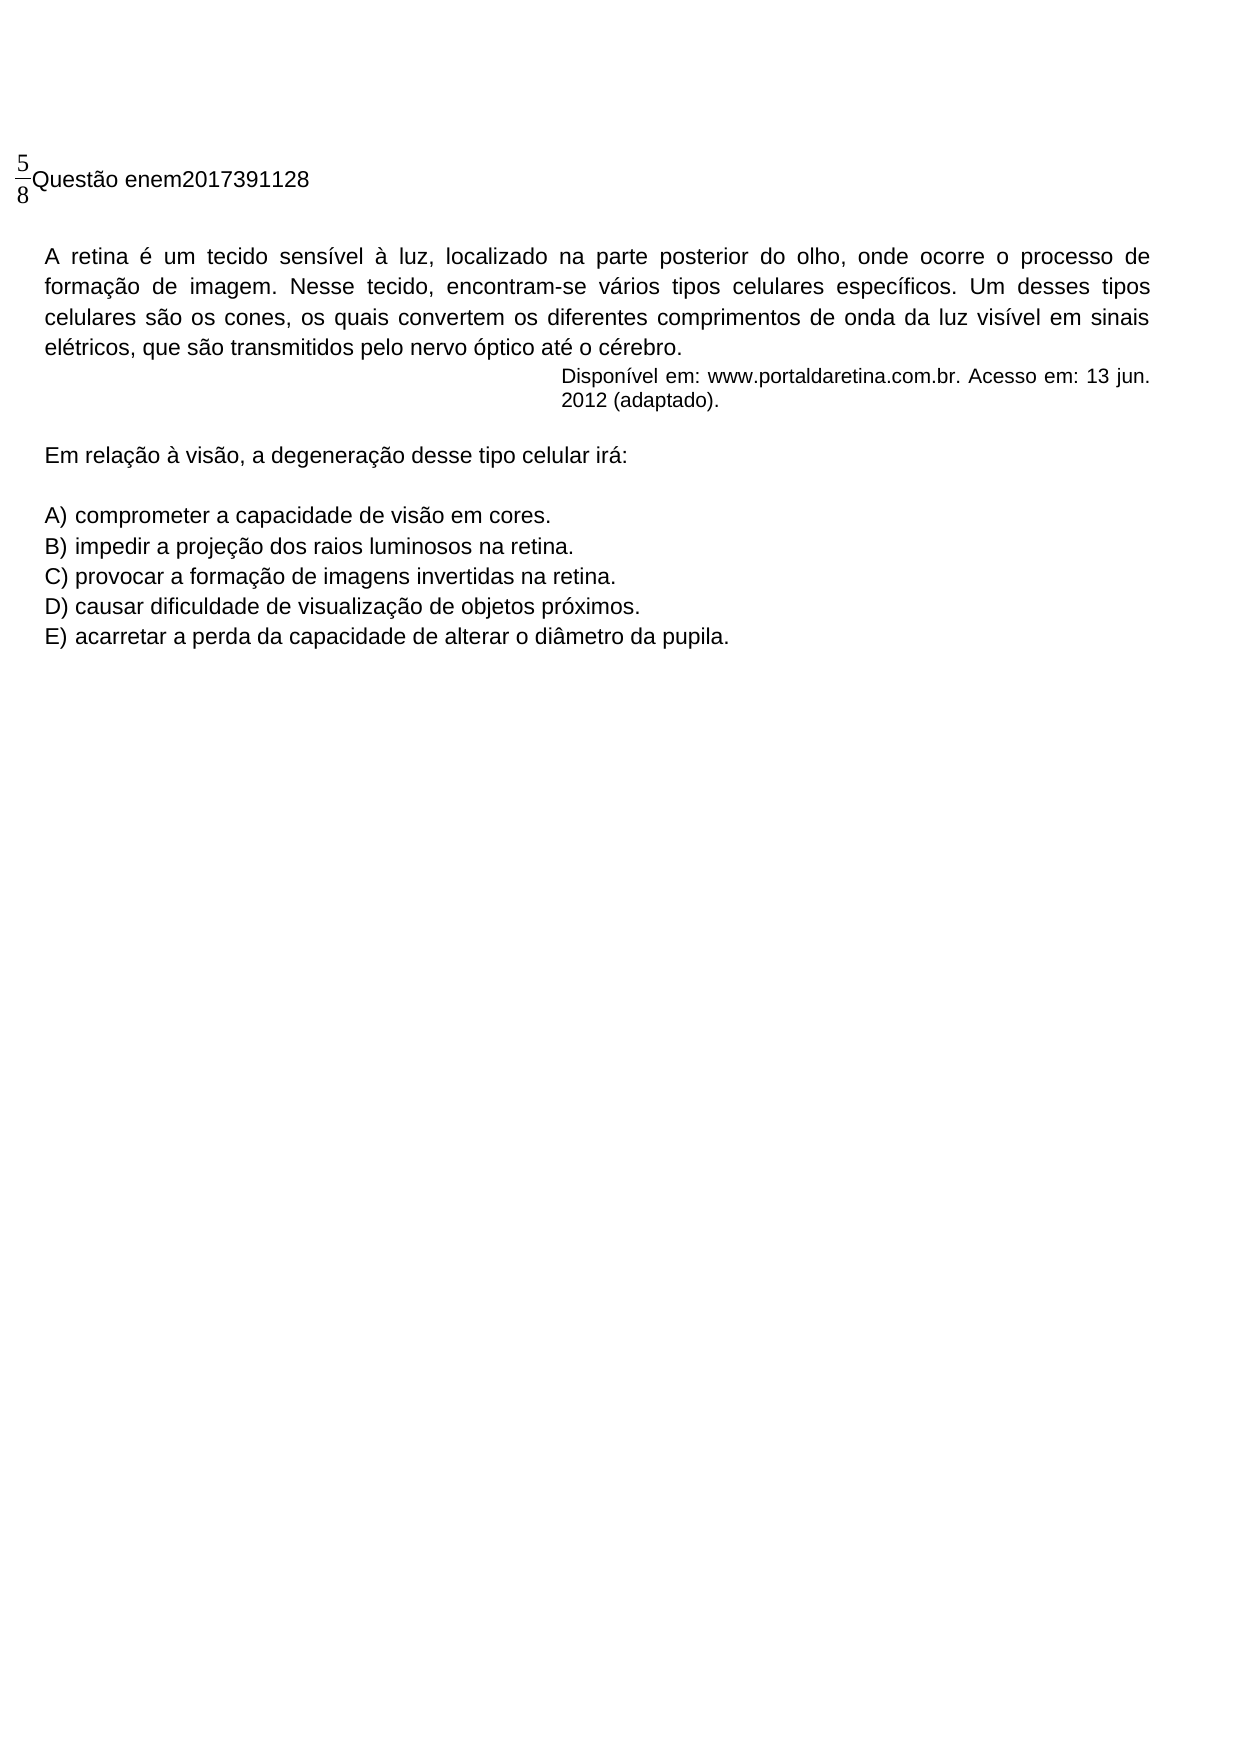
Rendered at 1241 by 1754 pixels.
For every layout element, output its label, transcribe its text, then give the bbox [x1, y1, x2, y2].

list comprometer a capacidade de visão em cores. [44, 502, 1151, 529]
list provocar a formação de imagens invertidas na retina. [44, 563, 1151, 589]
text Questão enem2017391128 [14, 150, 1151, 209]
text Disponível em: www.portaldaretina.com.br. Acesso em: 13 jun. 2012 (adaptado). [561, 364, 1151, 412]
text Em relação à visão, a degeneração desse tipo celular irá: [44, 442, 1151, 468]
list causar dificuldade de visualização de objetos próximos. [44, 593, 1151, 619]
list acarretar a perda da capacidade de alterar o diâmetro da pupila. [44, 623, 1151, 649]
list impedir a projeção dos raios luminosos na retina. [44, 533, 1151, 559]
text A retina é um tecido sensível à luz, localizado na parte posterior do olho, onde ocorre o processo de formação de imagem. Nesse tecido, encontram-se vários tipos celulares específicos. Um desses tipos celulares são os cones, os quais convertem os diferentes comprimentos de onda da luz visível em sinais elétricos, que são transmitidos pelo nervo óptico até o cérebro. [44, 243, 1151, 360]
